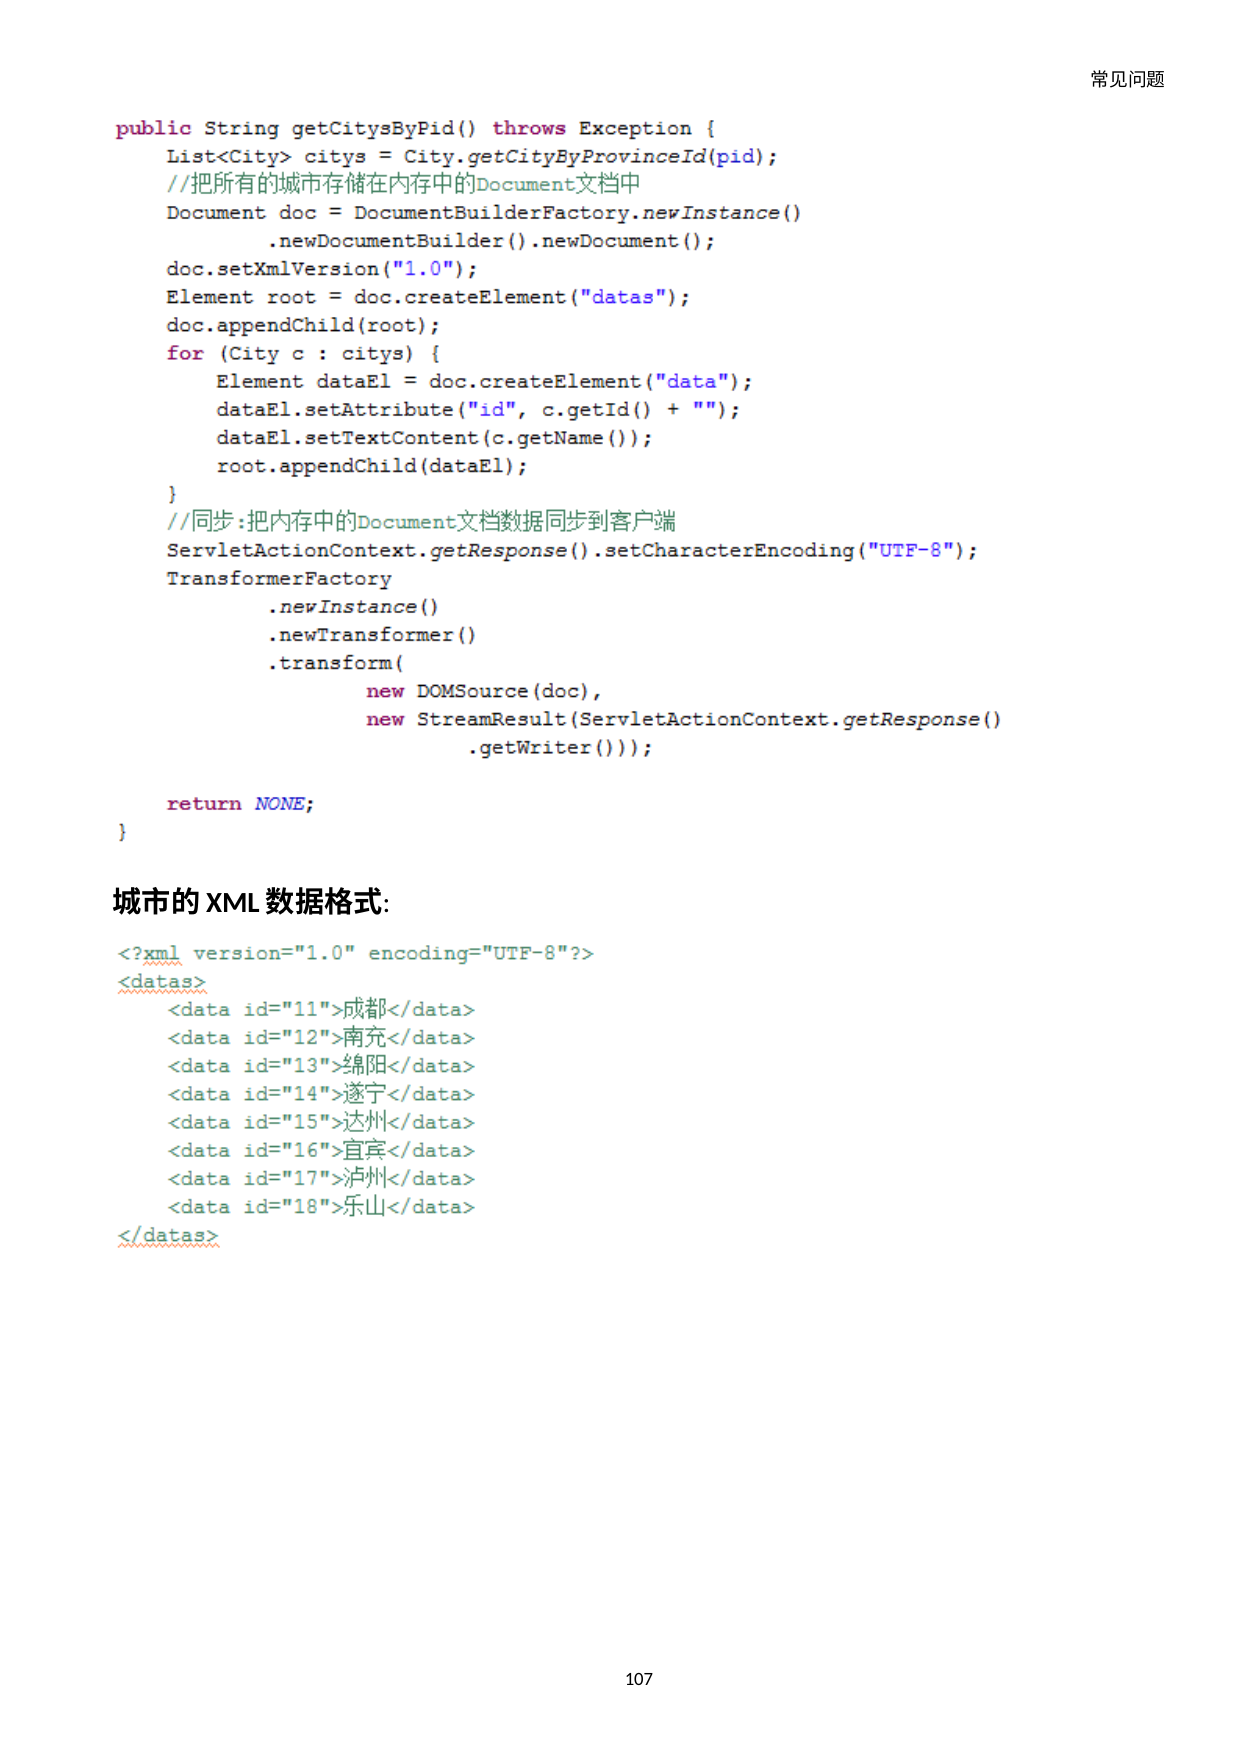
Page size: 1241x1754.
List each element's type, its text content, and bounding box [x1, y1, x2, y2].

picture [112, 944, 608, 1251]
picture [112, 119, 1022, 846]
text 城市的XML数据格式: [75, 859, 1165, 939]
